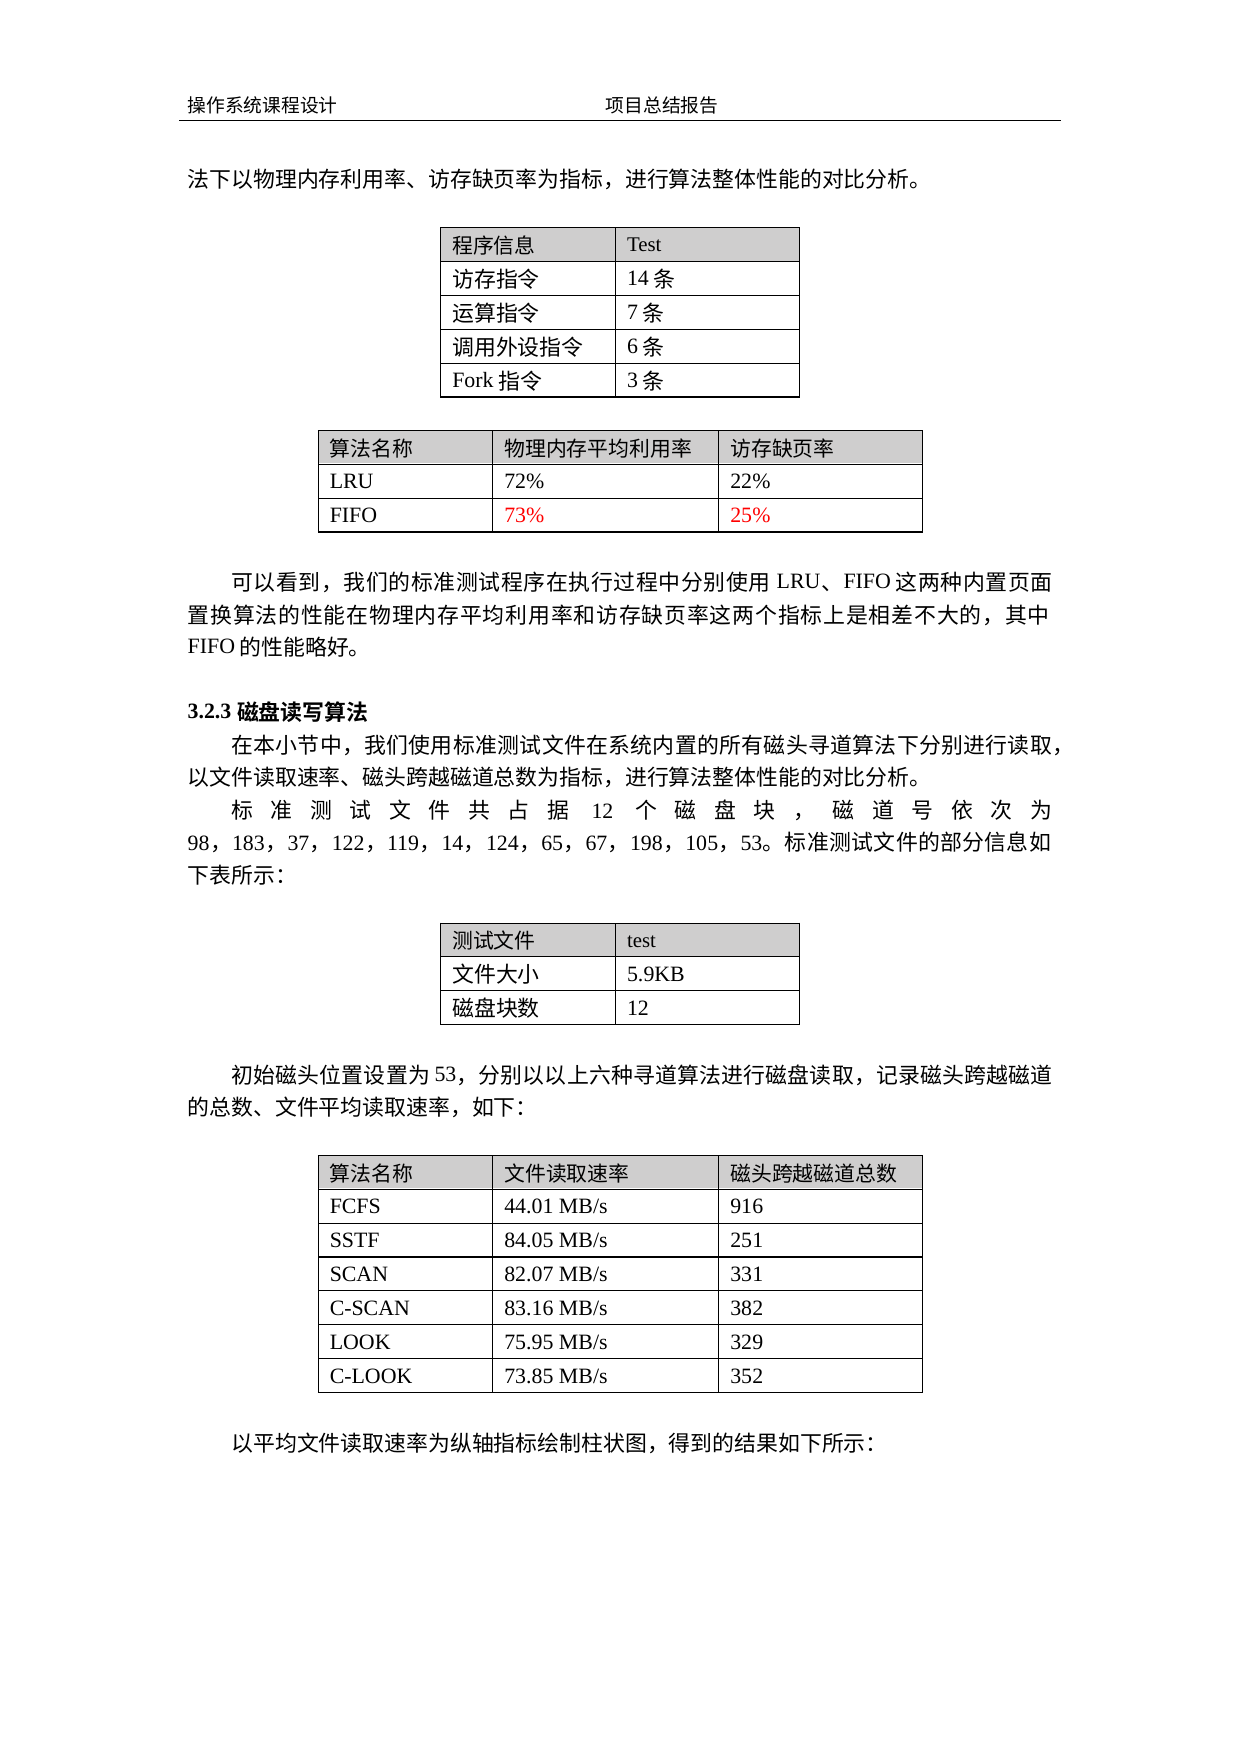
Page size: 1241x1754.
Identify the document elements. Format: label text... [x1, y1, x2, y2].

table_header 访存缺页率 [719, 431, 922, 463]
table_cell C-LOOK [319, 1359, 492, 1392]
table_cell LOOK [319, 1325, 492, 1358]
table_cell 磁盘块数 [441, 991, 615, 1024]
table_cell 73% [493, 499, 718, 531]
table_cell 73.85 MB/s [493, 1359, 718, 1392]
table_header 算法名称 [319, 1156, 492, 1188]
table_cell 文件大小 [441, 957, 615, 990]
text 以平均文件读取速率为纵轴指标绘制柱状图，得到的结果如下所示： [187, 1426, 1053, 1458]
table_cell 5.9KB [616, 957, 799, 990]
table_header 文件读取速率 [493, 1156, 718, 1188]
table_cell 916 [719, 1190, 922, 1222]
table_cell 3条 [616, 364, 799, 396]
table_cell 382 [719, 1291, 922, 1324]
table_header 磁头跨越磁道总数 [719, 1156, 922, 1188]
text 可以看到，我们的标准测试程序在执行过程中分别使用LRU、FIFO这两种内置页面置换算法的性能在物理内存平均利用率和访存缺页率这两个指标上是相差不大的，其中FIFO的性能略好。 [187, 565, 1053, 662]
table_cell 12 [616, 991, 799, 1024]
table_cell 7条 [616, 296, 799, 328]
text 初始磁头位置设置为53，分别以以上六种寻道算法进行磁盘读取，记录磁头跨越磁道的总数、文件平均读取速率，如下： [187, 1057, 1053, 1122]
table_cell SCAN [319, 1258, 492, 1290]
table_header 物理内存平均利用率 [493, 431, 718, 463]
table_cell 251 [719, 1224, 922, 1256]
table_cell SSTF [319, 1224, 492, 1256]
table_header 算法名称 [319, 431, 492, 463]
table_cell 6条 [616, 330, 799, 362]
table_cell 331 [719, 1258, 922, 1290]
table_cell 82.07 MB/s [493, 1258, 718, 1290]
table_cell 22% [719, 465, 922, 497]
table_cell 84.05 MB/s [493, 1224, 718, 1256]
table_cell FIFO [319, 499, 492, 531]
table_cell 访存指令 [441, 262, 615, 294]
table_cell FCFS [319, 1190, 492, 1222]
table_cell 调用外设指令 [441, 330, 615, 362]
table_cell 25% [719, 499, 922, 531]
table_cell LRU [319, 465, 492, 497]
table_cell 72% [493, 465, 718, 497]
table_cell 运算指令 [441, 296, 615, 328]
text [187, 162, 1053, 194]
table_cell C-SCAN [319, 1291, 492, 1324]
table_cell Fork指令 [441, 364, 615, 396]
table_cell 14条 [616, 262, 799, 294]
text 标准测试文件共占据12个磁盘块，磁道号依次为98，183，37，122，119，14，124，65，67，198，105，53。标准测试文件的部分信息如下表所示： [187, 792, 1053, 890]
table_cell 83.16 MB/s [493, 1291, 718, 1324]
table_header 程序信息 [441, 228, 615, 261]
text 3.2.3 磁盘读写算法 [187, 695, 1053, 727]
table_header Test [616, 228, 799, 261]
table_cell 329 [719, 1325, 922, 1358]
text 在本小节中，我们使用标准测试文件在系统内置的所有磁头寻道算法下分别进行读取，以文件读取速率、磁头跨越磁道总数为指标，进行算法整体性能的对比分析。 [187, 727, 1053, 792]
table_cell 352 [719, 1359, 922, 1392]
table_cell 75.95 MB/s [493, 1325, 718, 1358]
table_header 测试文件 [441, 924, 615, 956]
table_cell 44.01 MB/s [493, 1190, 718, 1222]
table_header test [616, 924, 799, 956]
